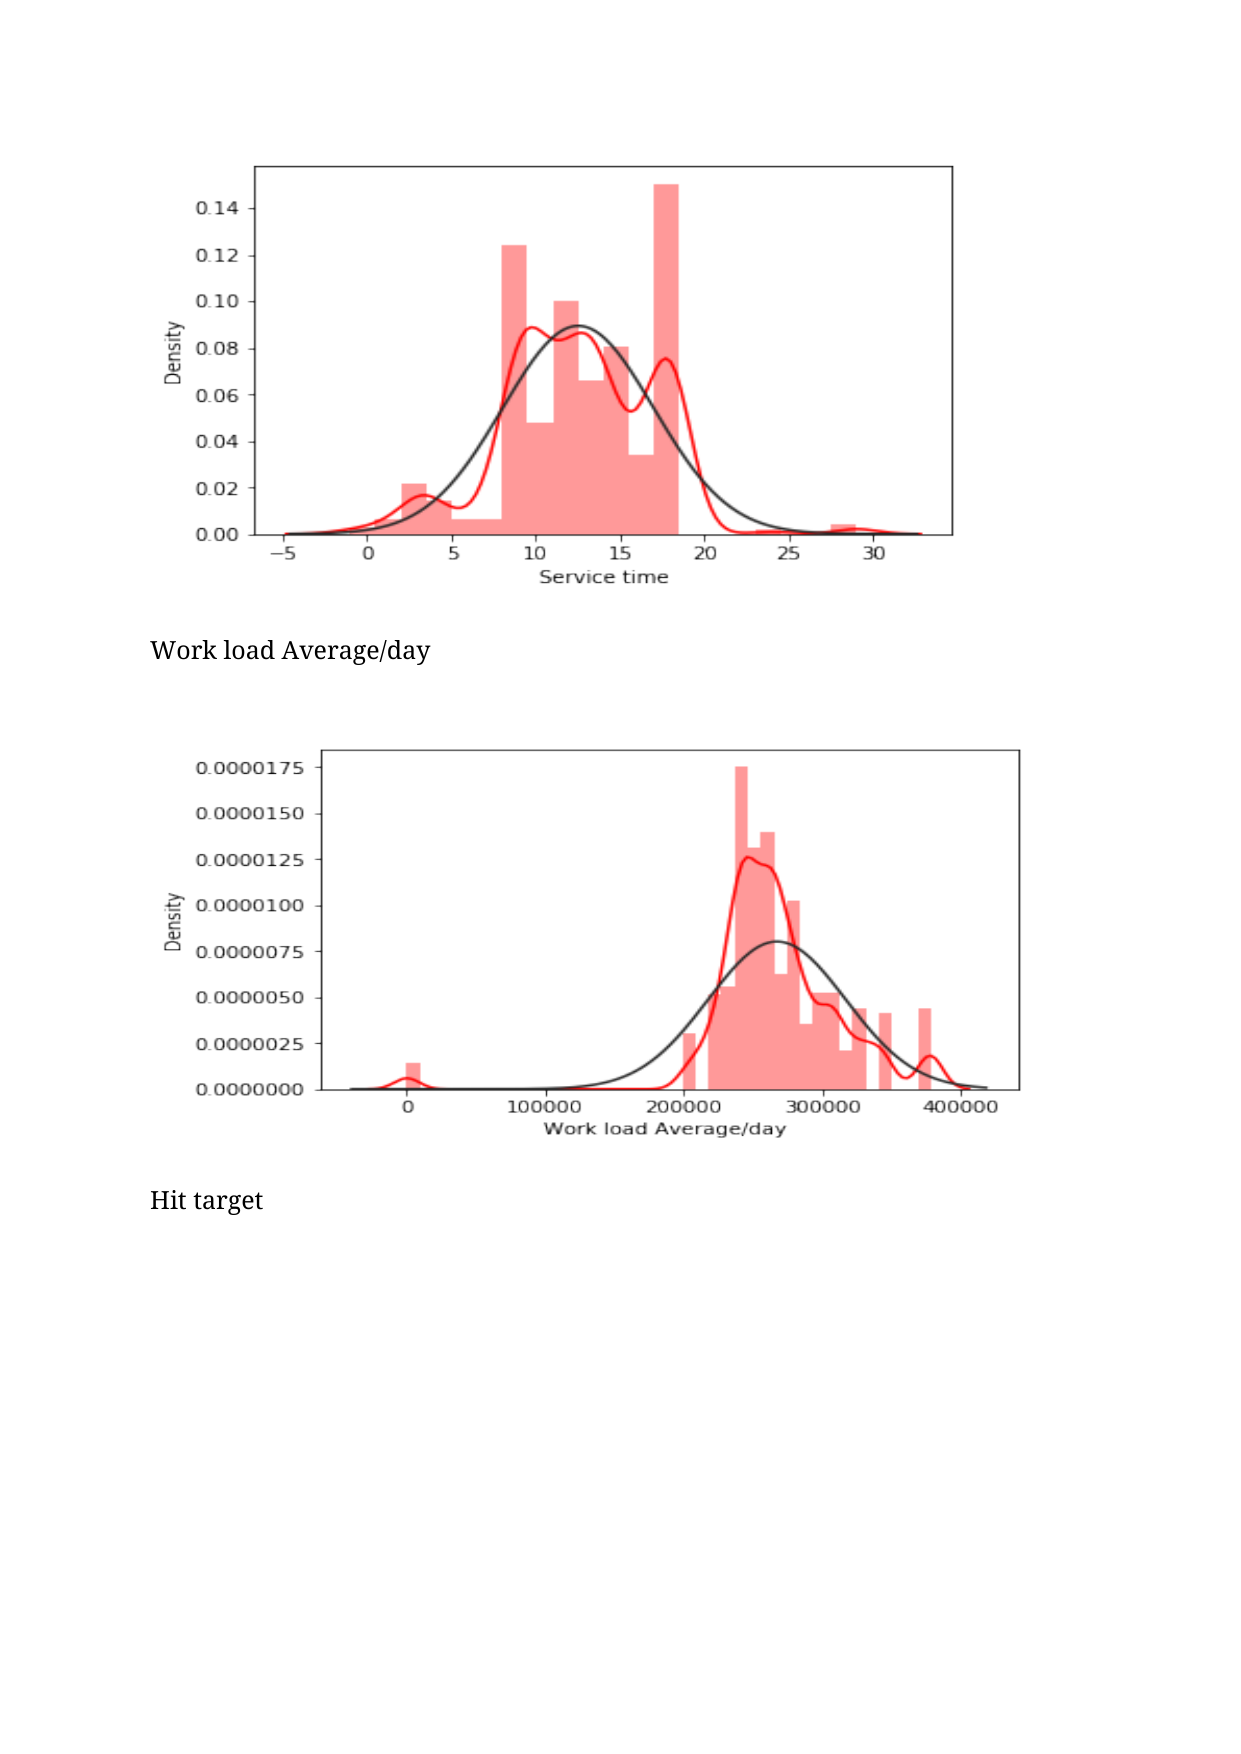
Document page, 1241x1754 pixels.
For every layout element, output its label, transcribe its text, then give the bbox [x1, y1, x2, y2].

picture [150, 734, 1040, 1149]
text Work load Average/day [150, 632, 1090, 666]
picture [150, 150, 973, 599]
text Hit target [150, 1182, 1090, 1217]
